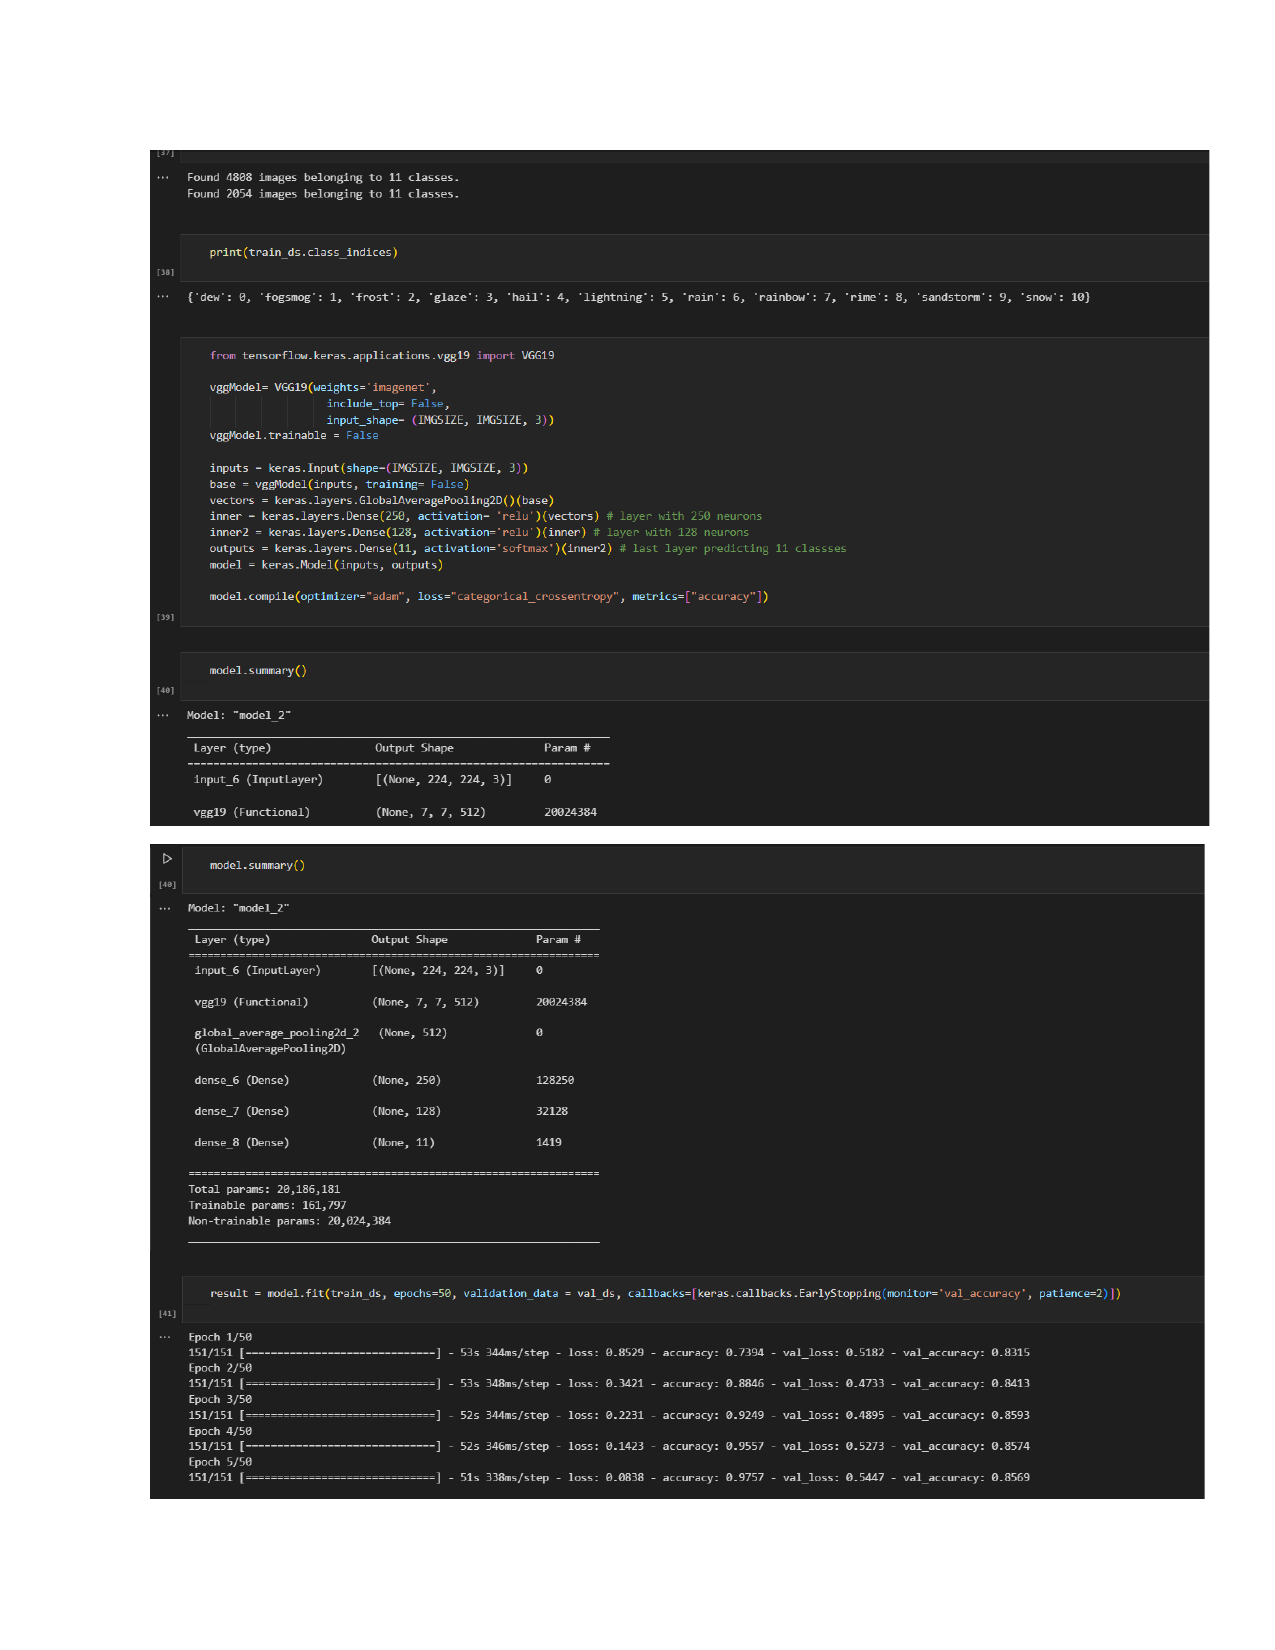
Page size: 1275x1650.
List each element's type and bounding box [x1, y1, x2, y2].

picture [150, 844, 1205, 1499]
picture [150, 150, 1210, 826]
